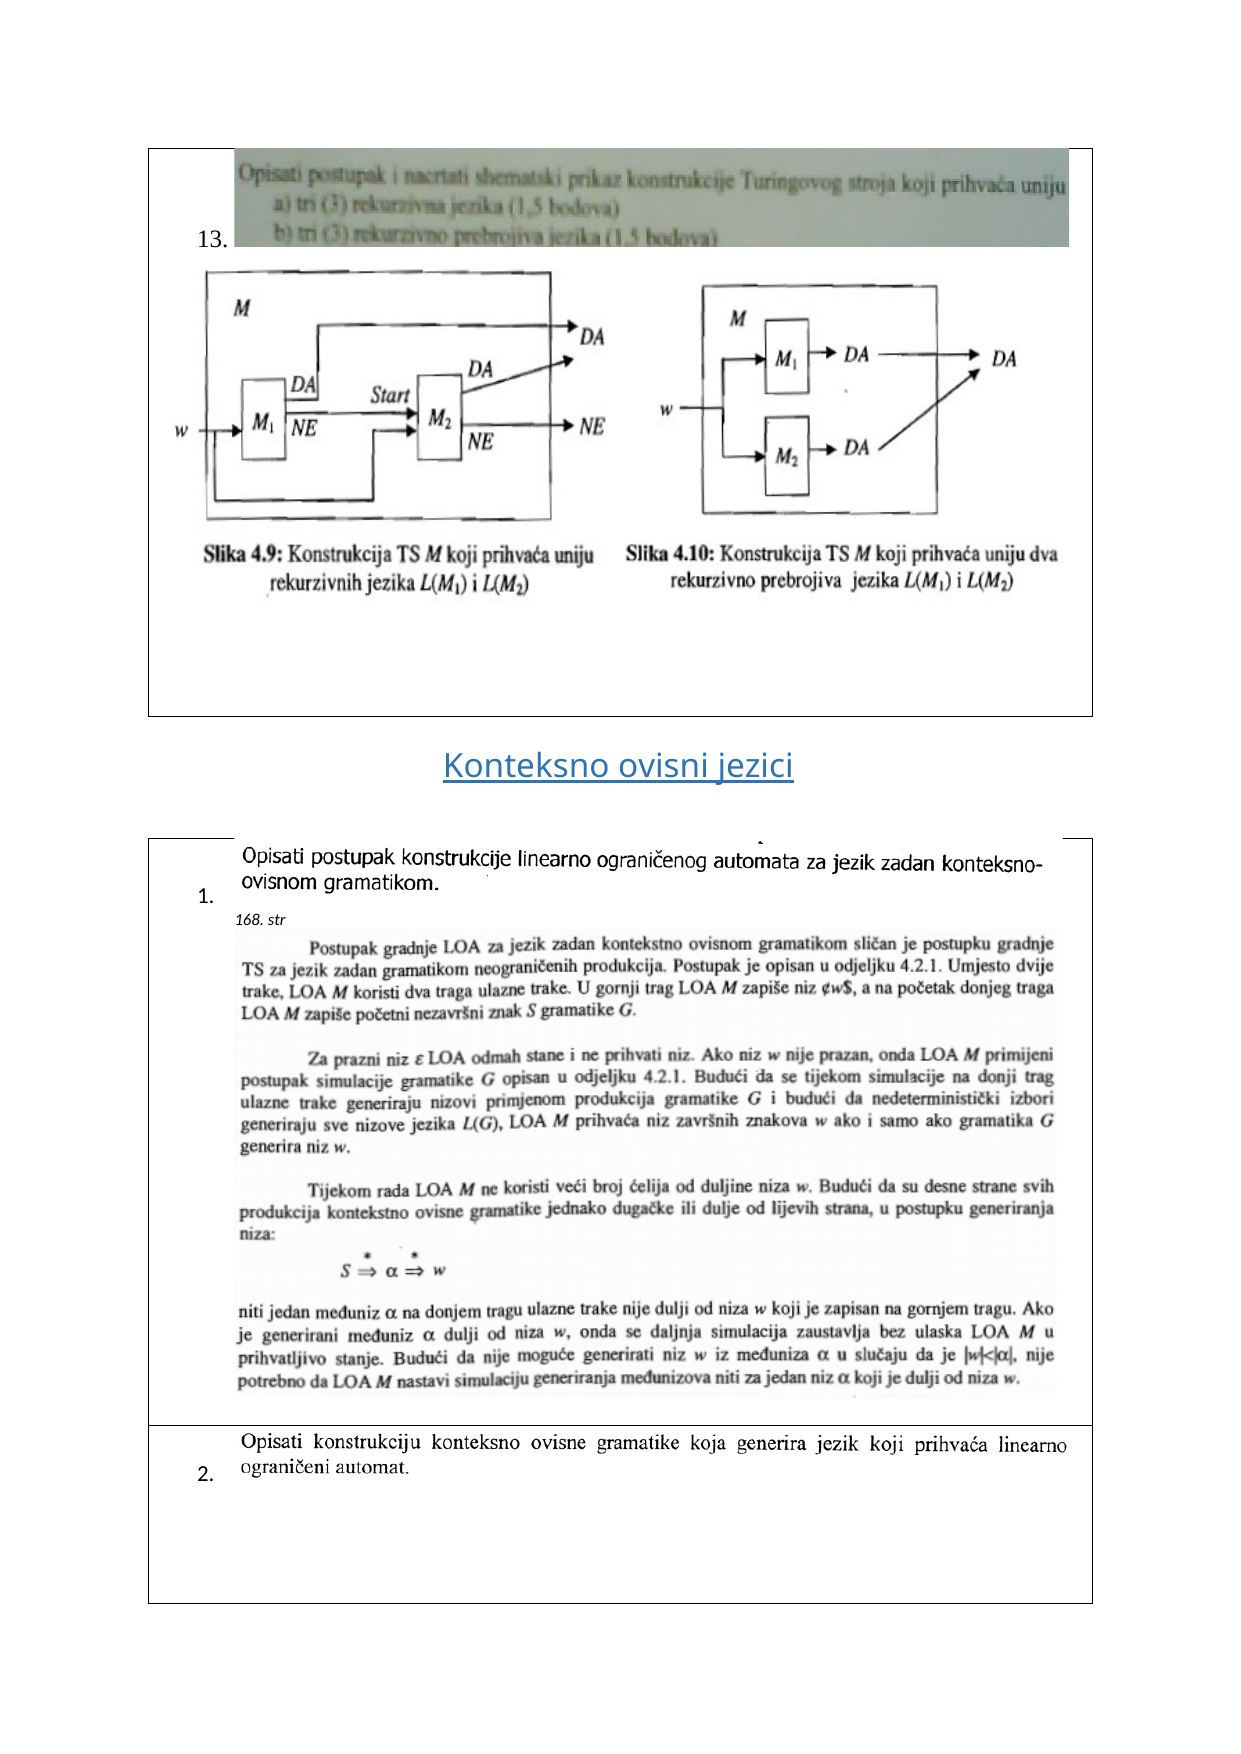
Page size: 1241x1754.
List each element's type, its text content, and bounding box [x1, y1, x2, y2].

table_header 168. str [149, 839, 1092, 1425]
picture [166, 256, 1070, 607]
picture [234, 838, 1063, 904]
table_cell [149, 1426, 1092, 1602]
table_cell [149, 149, 1092, 716]
picture [234, 148, 1070, 247]
picture [234, 1426, 1072, 1482]
subtitle Konteksno ovisni jezici [369, 742, 1093, 787]
picture [234, 929, 1057, 1398]
